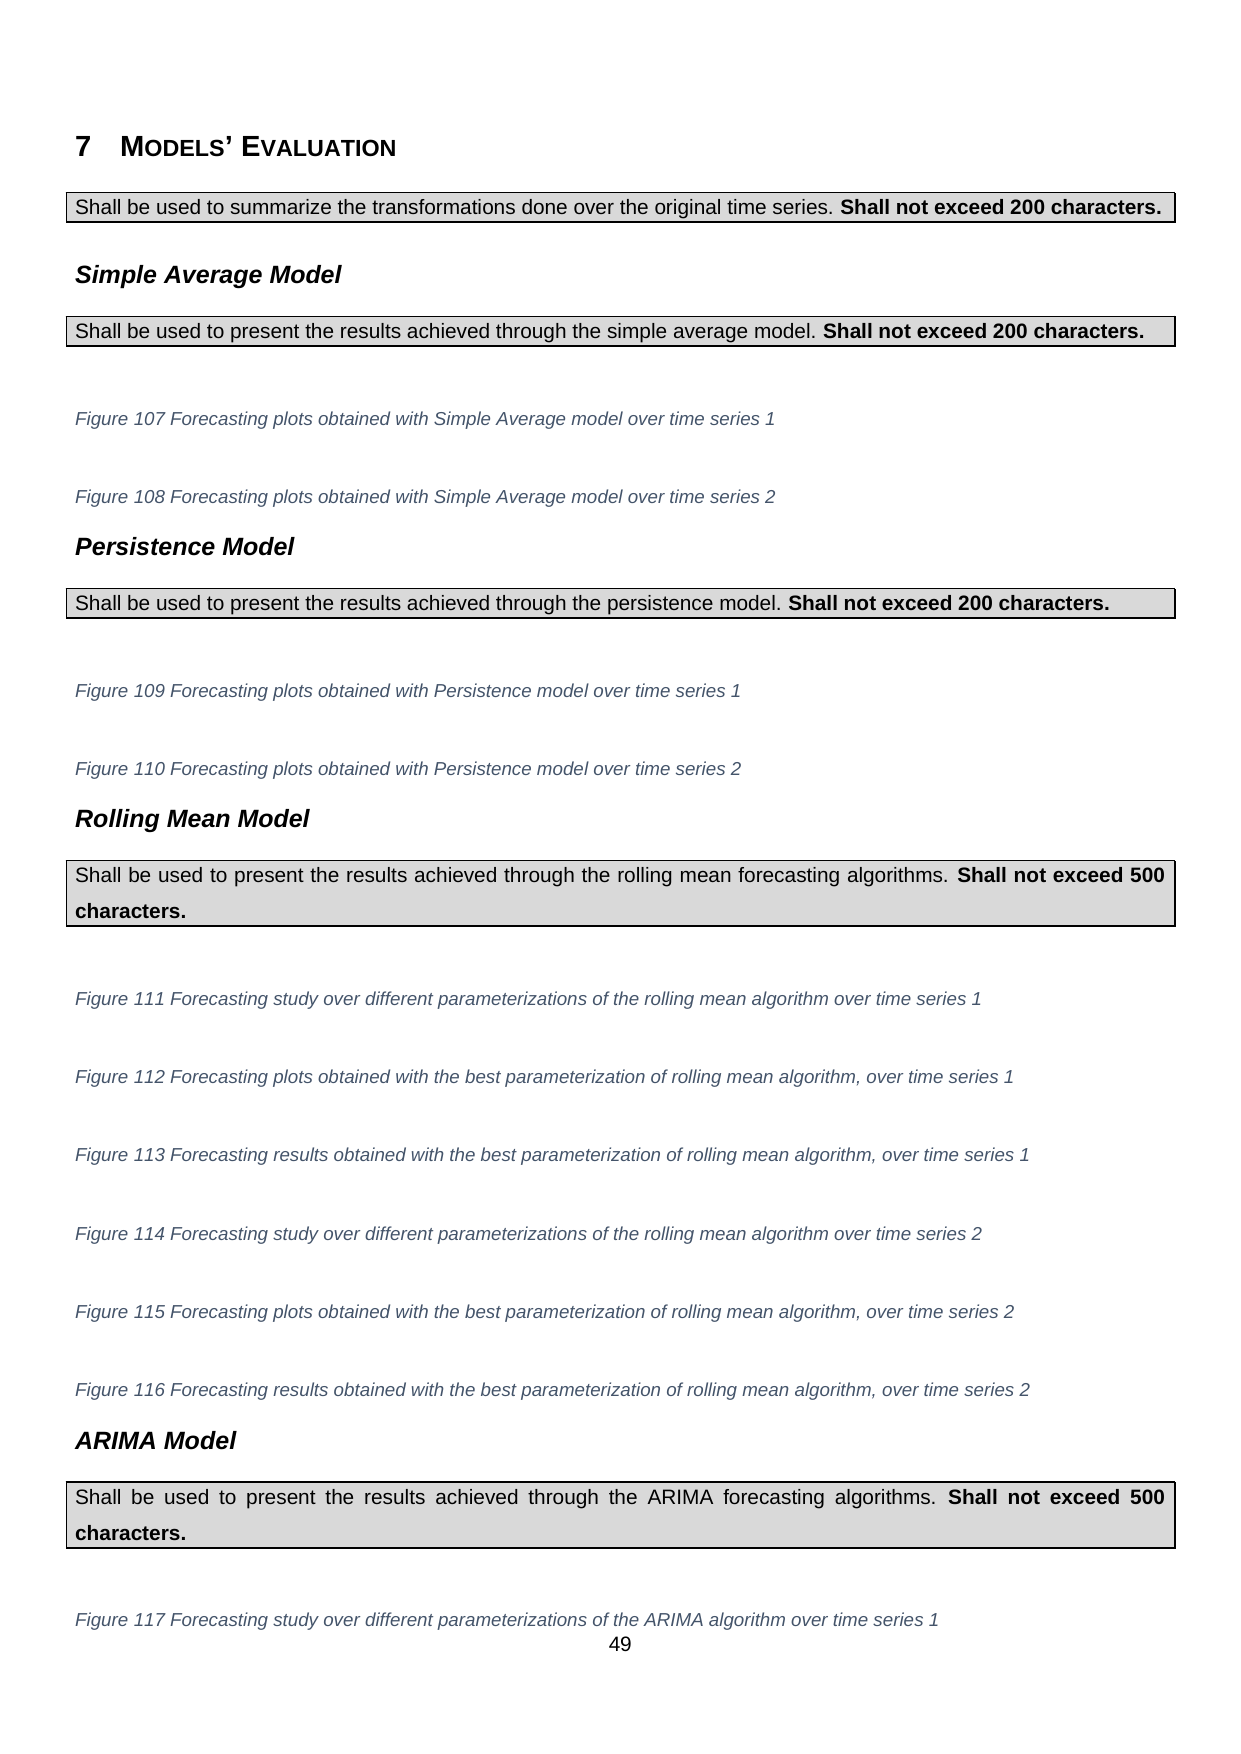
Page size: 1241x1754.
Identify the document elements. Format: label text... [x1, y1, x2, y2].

text Shall be used to present the results achieved through the simple average model. Shall not exceed 200 characters. [67, 317, 1174, 345]
subtitle ARIMA Model [75, 1426, 1165, 1454]
subtitle Persistence Model [75, 532, 1165, 561]
text Shall be used to present the results achieved through the persistence model. Shall not exceed 200 characters. [67, 589, 1174, 617]
text Shall be used to present the results achieved through the ARIMA forecasting algorithms. Shall not exceed 500 characters. [67, 1483, 1174, 1547]
text Shall be used to summarize the transformations done over the original time series. Shall not exceed 200 characters. [67, 193, 1174, 221]
subtitle Models’ Evaluation [75, 129, 1165, 162]
text Shall be used to present the results achieved through the rolling mean forecasting algorithms. Shall not exceed 500 characters. [67, 861, 1174, 925]
subtitle Simple Average Model [75, 260, 1165, 289]
subtitle Rolling Mean Model [75, 804, 1165, 833]
